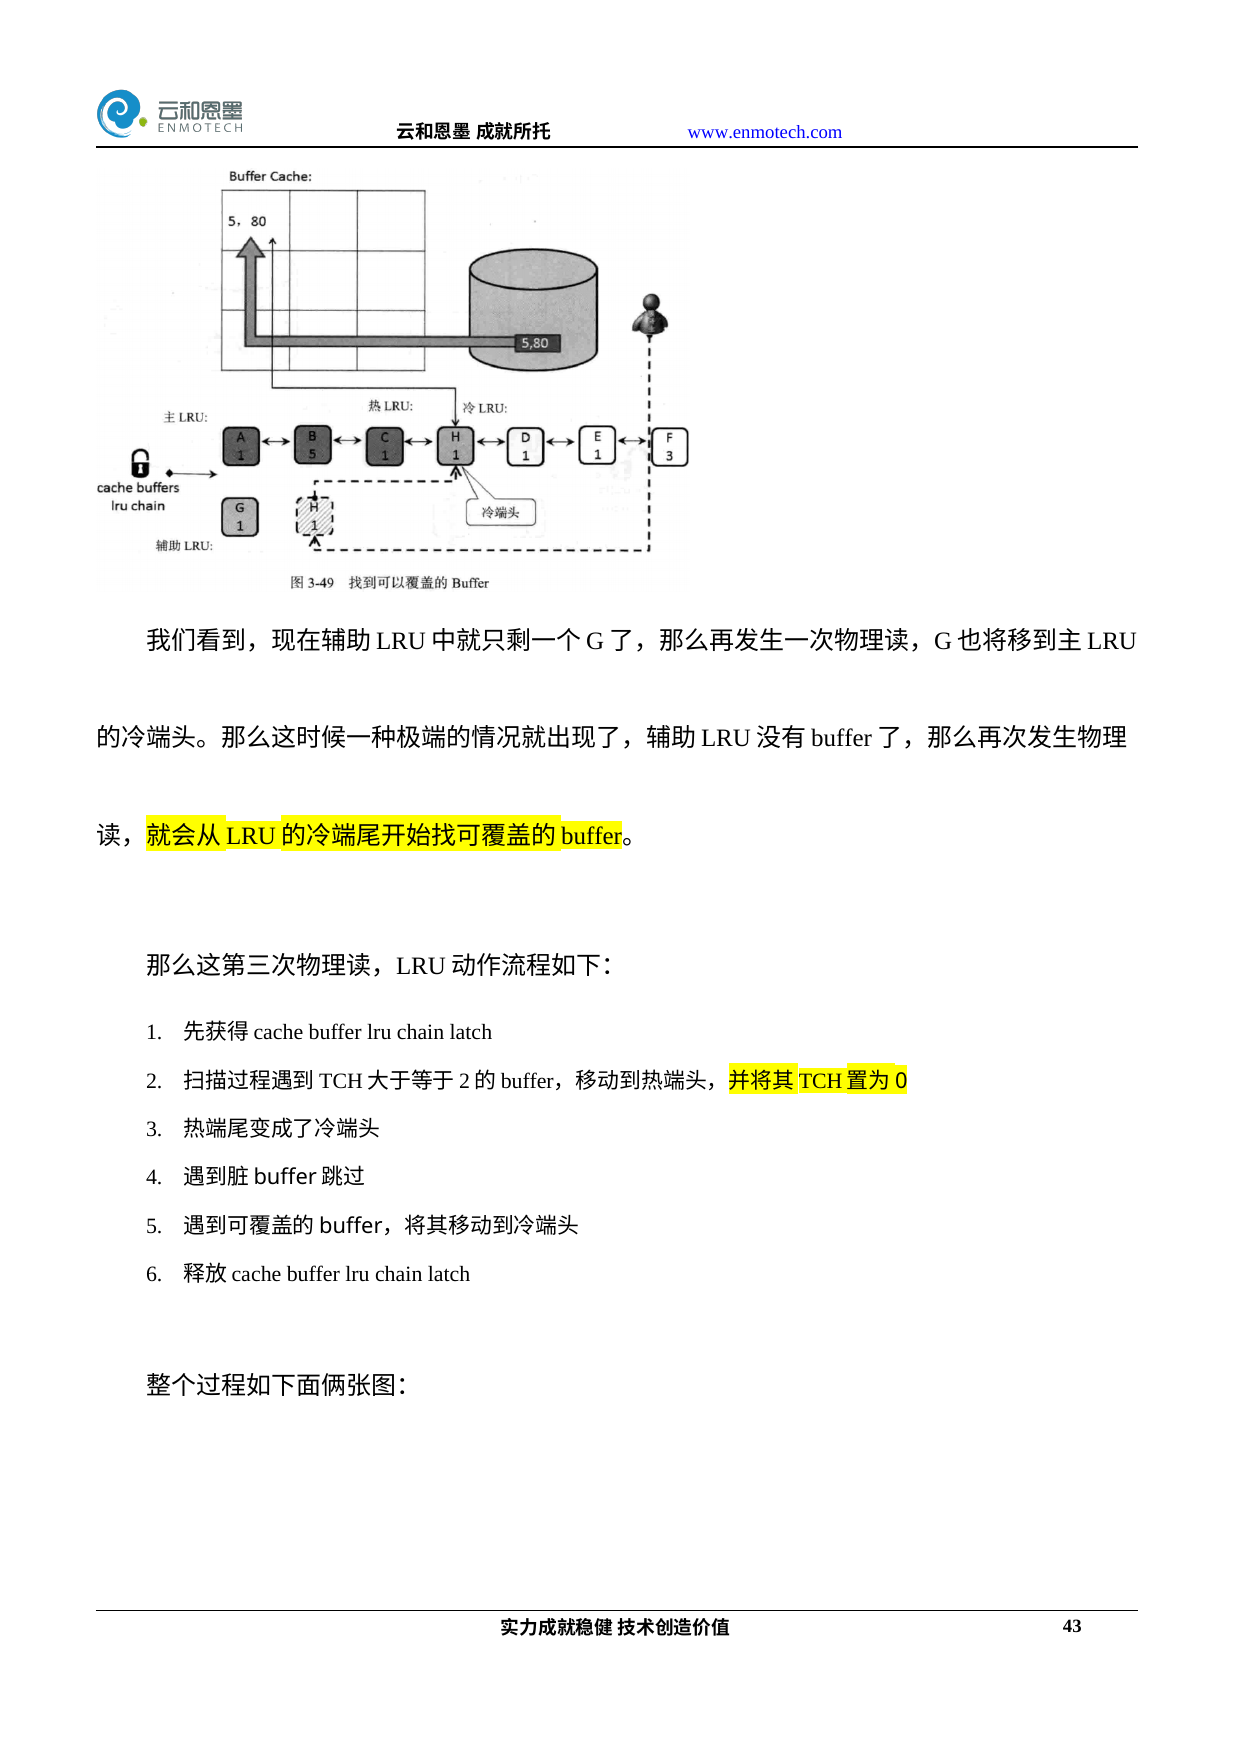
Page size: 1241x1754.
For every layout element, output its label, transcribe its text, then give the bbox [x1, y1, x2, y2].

text 我们看到，现在辅助LRU中就只剩一个G了，那么再发生一次物理读，G也将移到主LRU的冷端头。那么这时候一种极端的情况就出现了，辅助LRU没有buffer了，那么再次发生物理读，就会从LRU的冷端尾开始找可覆盖的buffer。 [96, 606, 1138, 866]
picture [95, 88, 245, 139]
list 释放cache buffer lru chain latch [146, 1256, 1138, 1288]
list 热端尾变成了冷端头 [146, 1111, 1138, 1143]
list 遇到脏buffer跳过 [146, 1159, 1138, 1191]
text 整个过程如下面俩张图： [96, 1351, 1138, 1416]
list 扫描过程遇到TCH大于等于2的buffer，移动到热端头，并将其TCH置为0 [146, 1062, 1138, 1095]
list 遇到可覆盖的buffer，将其移动到冷端头 [146, 1207, 1138, 1240]
list 先获得cache buffer lru chain latch [146, 1014, 1138, 1046]
picture [95, 168, 690, 592]
text 那么这第三次物理读，LRU动作流程如下： [96, 931, 1138, 996]
